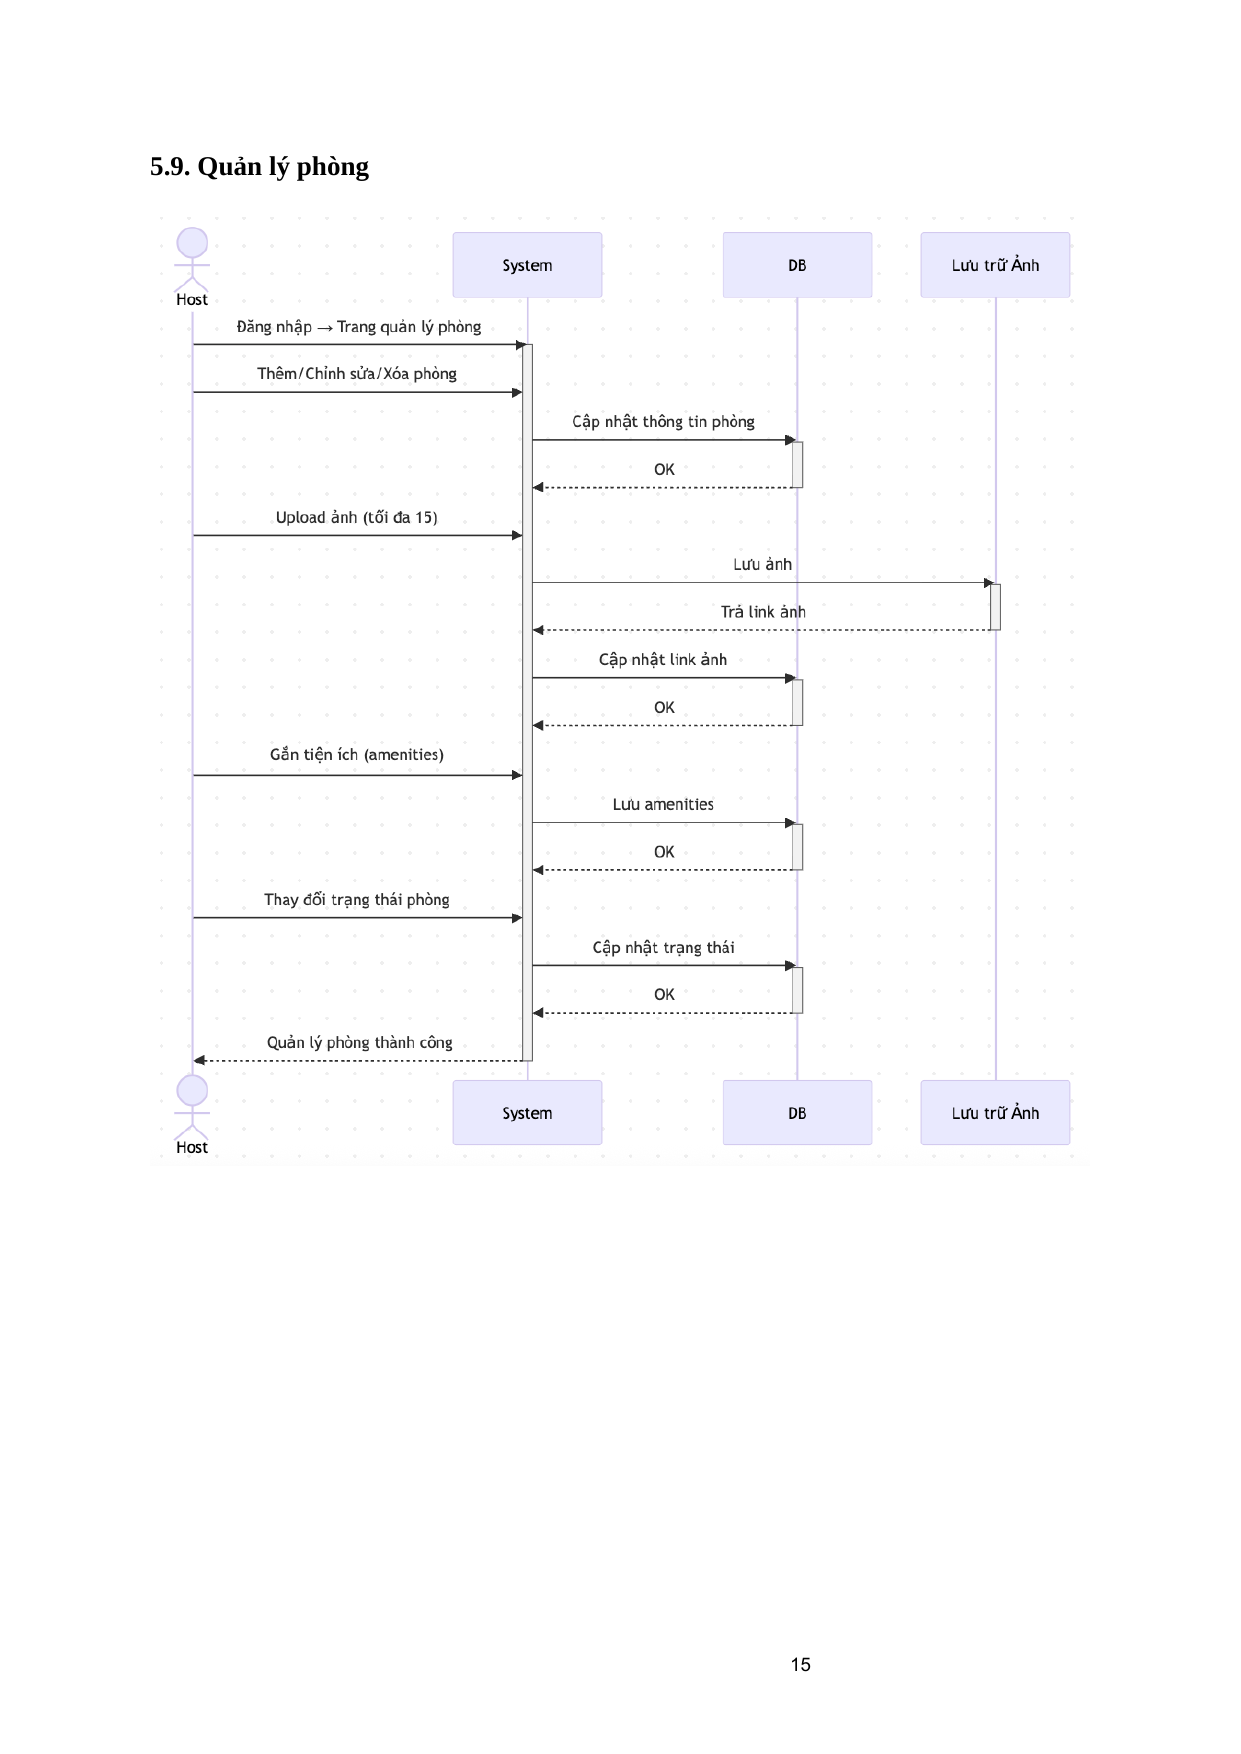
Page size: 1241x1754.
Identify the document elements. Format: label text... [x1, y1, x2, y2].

subtitle 5.9. Quản lý phòng [150, 150, 1090, 181]
picture [150, 217, 1090, 1166]
